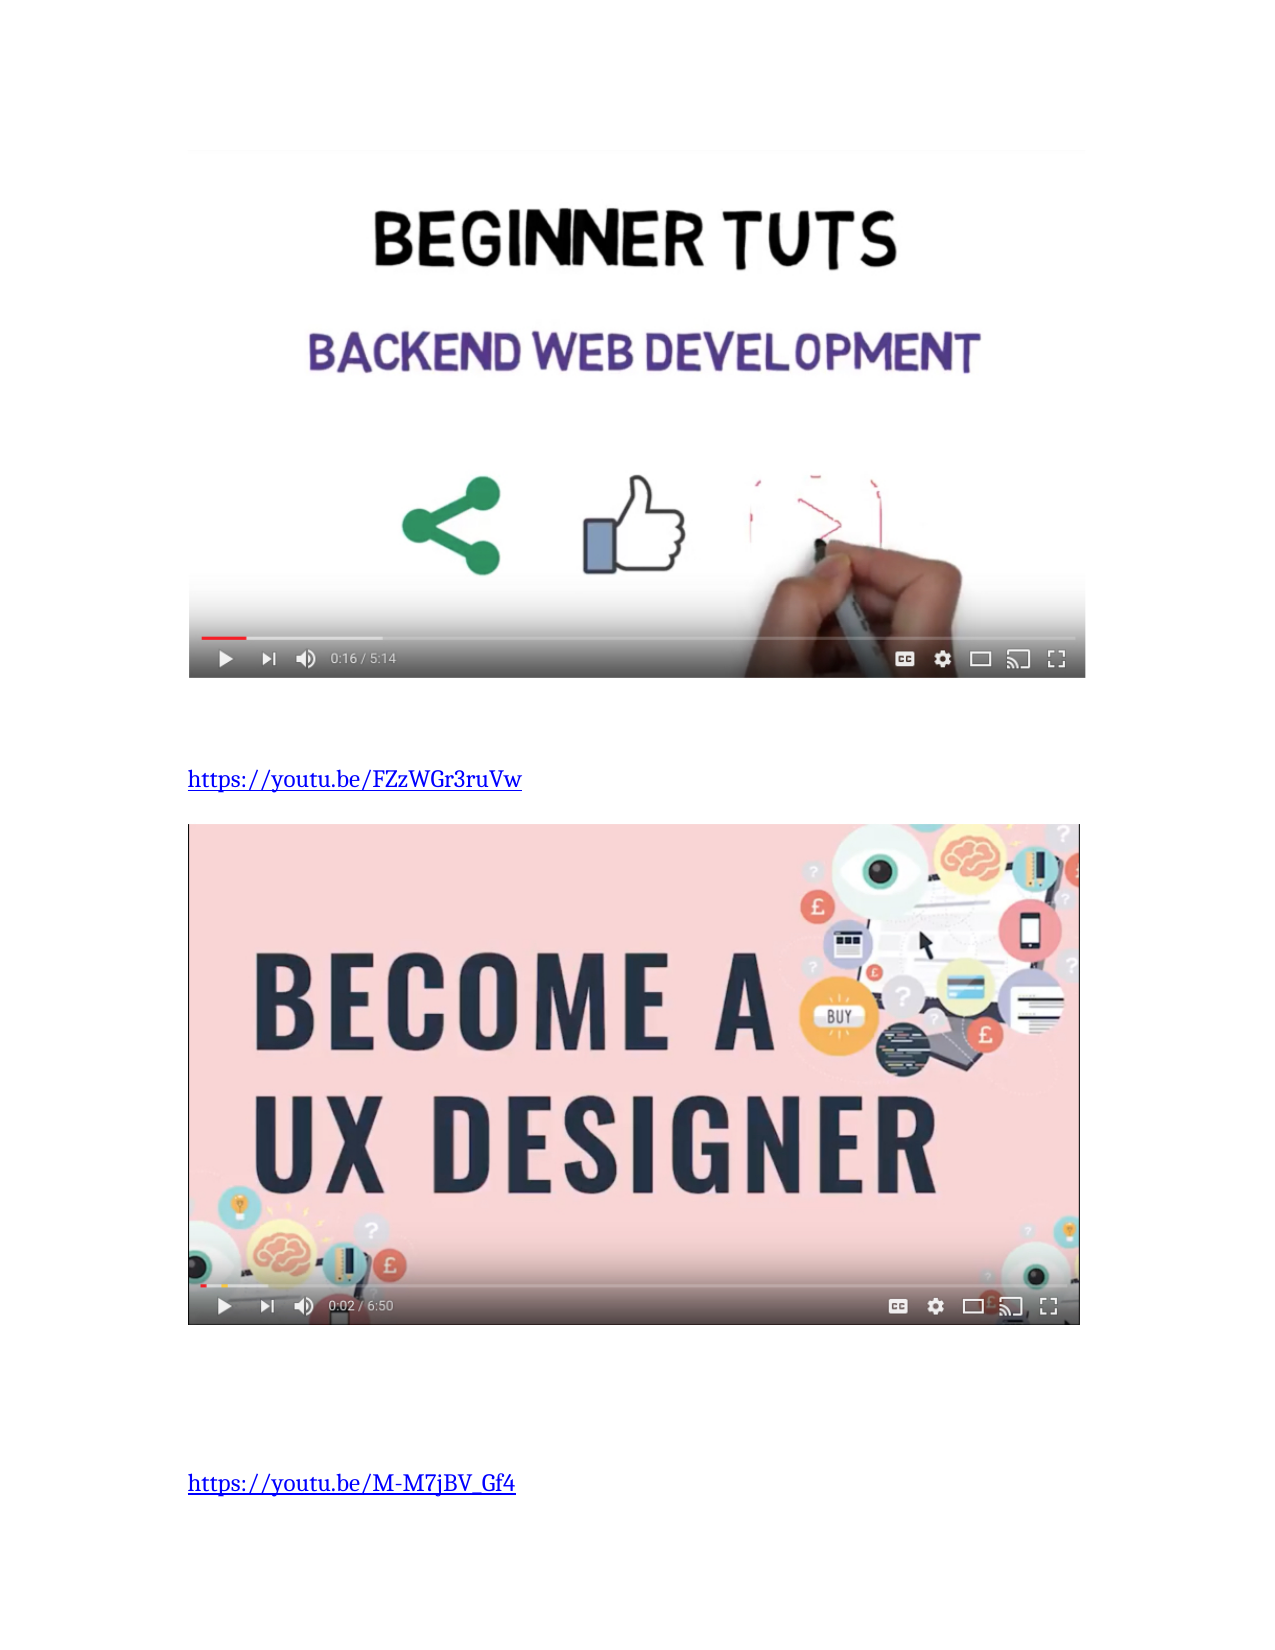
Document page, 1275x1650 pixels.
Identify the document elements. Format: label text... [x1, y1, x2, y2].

picture [187, 150, 1086, 680]
text https://youtu.be/M-M7jBV_Gf4 [187, 1469, 1087, 1497]
text https://youtu.be/FZzWGr3ruVw [187, 765, 1087, 794]
picture [187, 822, 1082, 1325]
